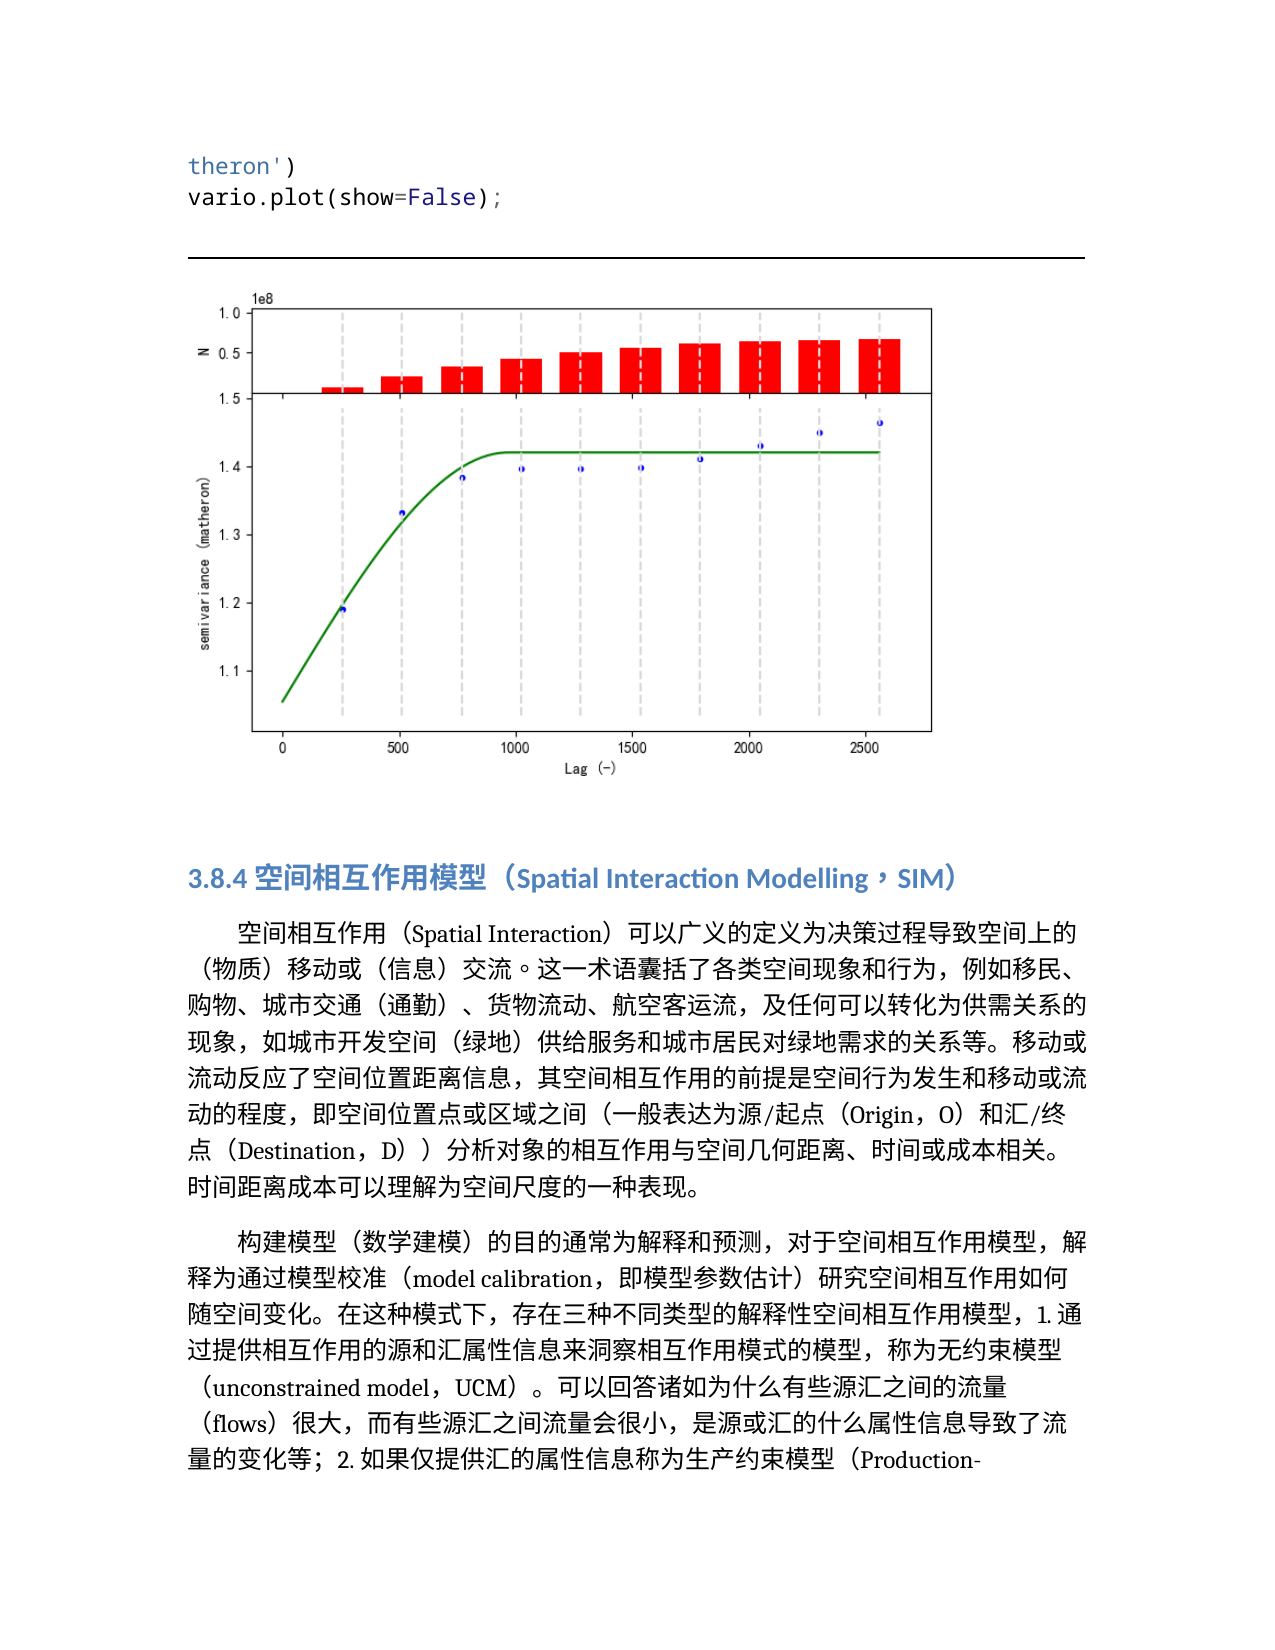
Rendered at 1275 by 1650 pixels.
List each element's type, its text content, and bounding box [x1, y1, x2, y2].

text 空间相互作用（Spatial Interaction）可以广义的定义为决策过程导致空间上的（物质）移动或（信息）交流。这一术语囊括了各类空间现象和行为，例如移民、购物、城市交通（通勤）、货物流动、航空客运流，及任何可以转化为供需关系的现象，如城市开发空间（绿地）供给服务和城市居民对绿地需求的关系等。移动或流动反应了空间位置距离信息，其空间相互作用的前提是空间行为发生和移动或流动的程度，即空间位置点或区域之间（一般表达为源/起点（Origin，O）和汇/终点（Destination，D））分析对象的相互作用与空间几何距离、时间或成本相关。时间距离成本可以理解为空间尺度的一种表现。 [187, 916, 1087, 1203]
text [187, 1222, 1087, 1476]
subtitle 3.8.4 空间相互作用模型（Spatial Interaction Modelling，SIM） [187, 857, 1087, 897]
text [187, 150, 1087, 212]
picture [187, 282, 942, 787]
